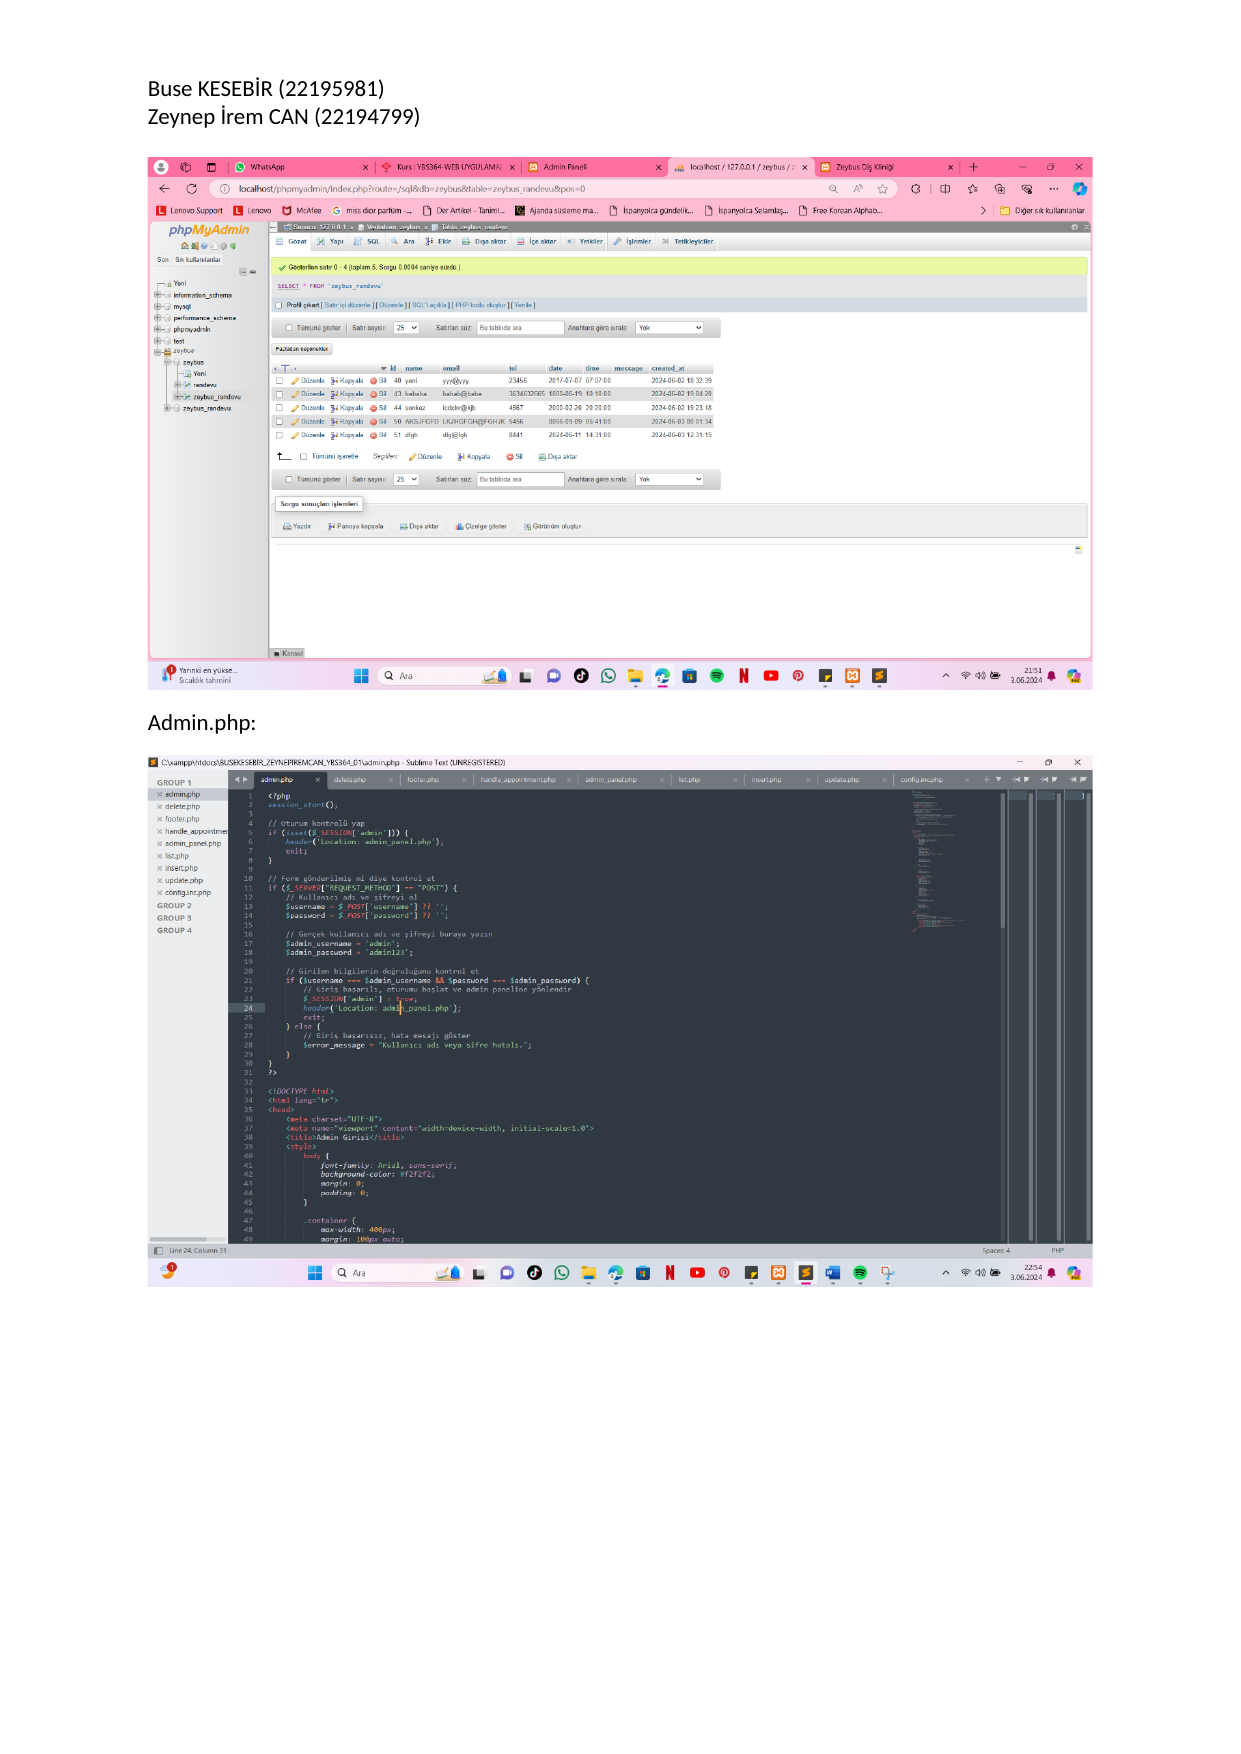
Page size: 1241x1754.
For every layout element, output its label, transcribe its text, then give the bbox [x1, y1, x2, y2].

picture [147, 755, 1093, 1287]
text Admin.php: [148, 708, 1093, 736]
picture [147, 157, 1093, 690]
